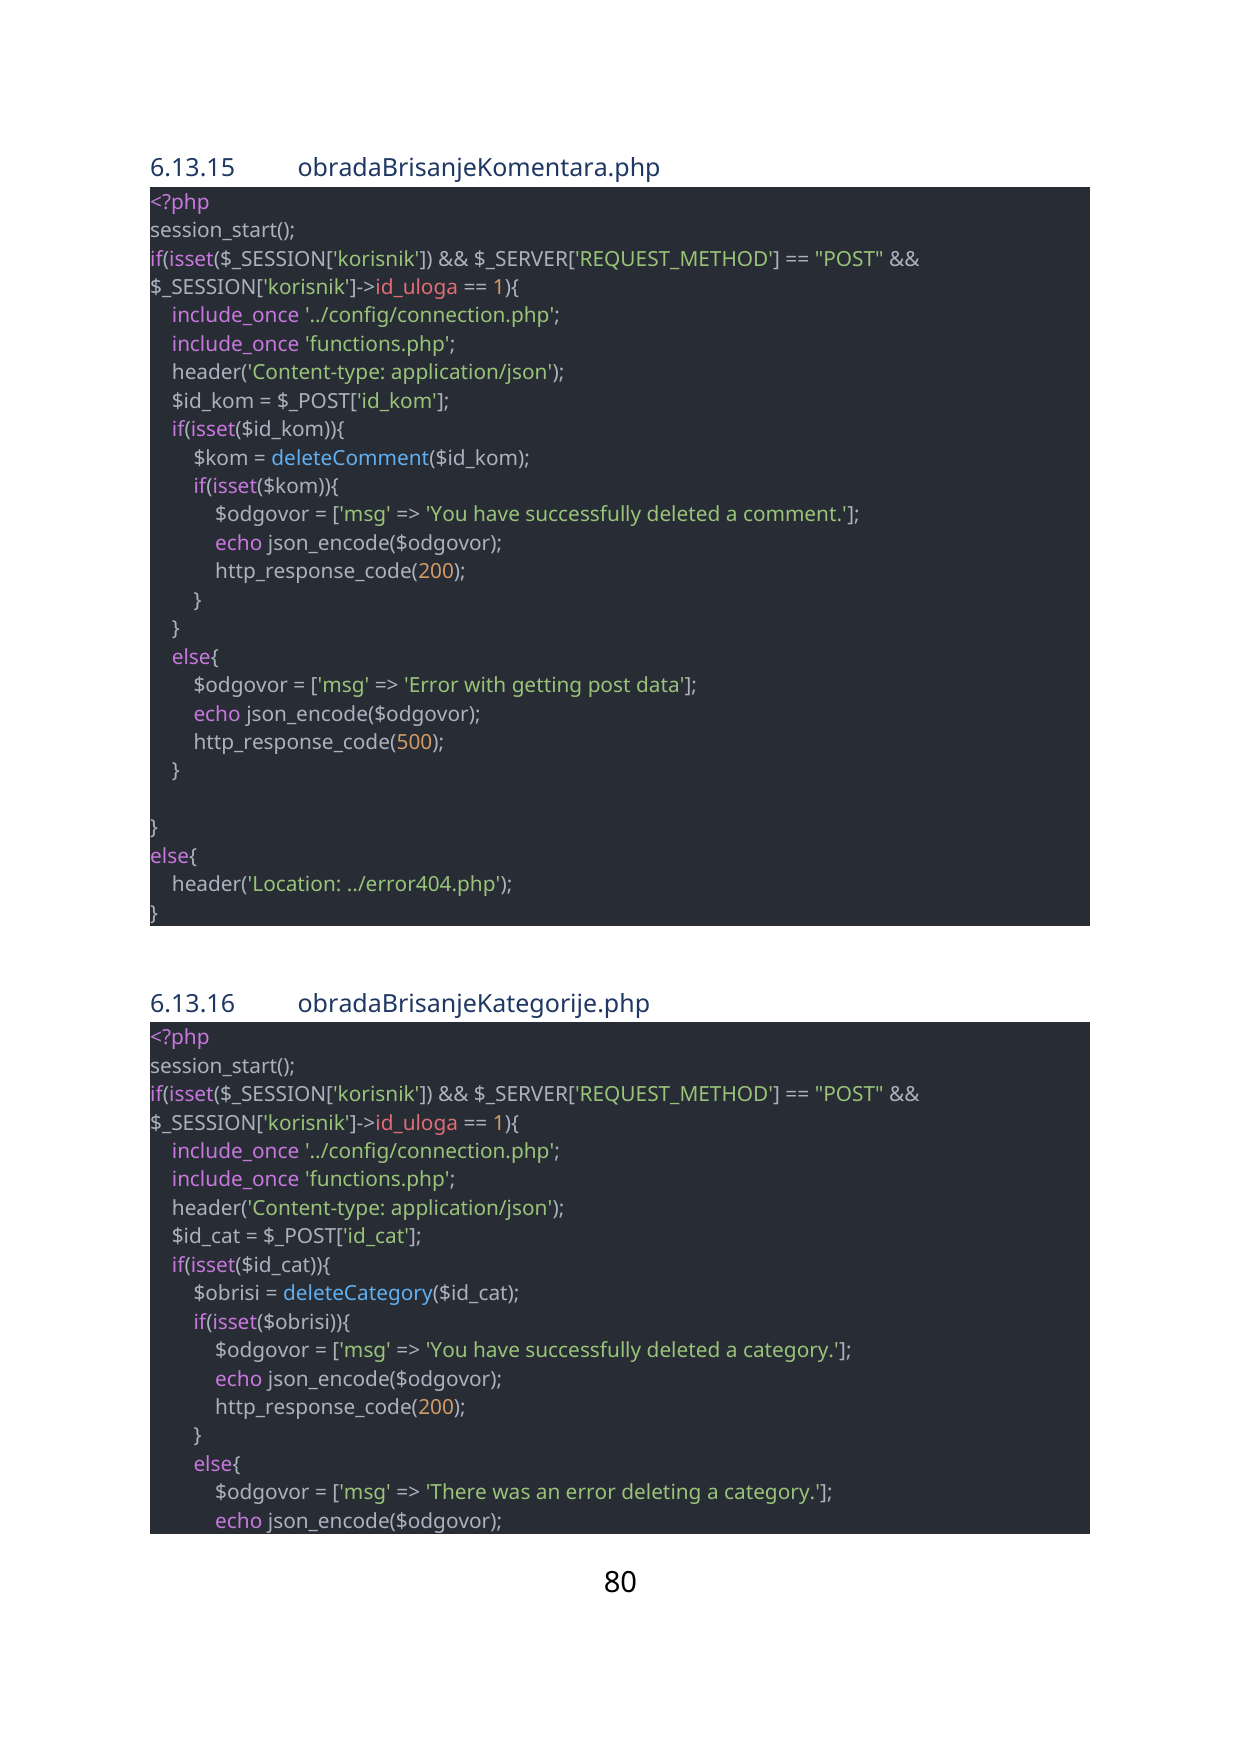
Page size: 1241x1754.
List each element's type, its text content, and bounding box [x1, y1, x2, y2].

subtitle obradaBrisanjeKomentara.php [150, 150, 1090, 184]
text <?php session_start(); if(isset($_SESSION['korisnik']) && $_SERVER['REQUEST_METHOD'] == "POST" && $_SESSION['korisnik']->id_uloga == 1){ include_once '../config/connection.php'; include_once 'functions.php'; header('Content-type: application/json'); $id_kom = $_POST['id_kom']; if(isset($id_kom)){ $kom = deleteComment($id_kom); if(isset($kom)){ $odgovor = ['msg' => 'You have successfully deleted a comment.']; echo json_encode($odgovor); http_response_code(200); } } else{ $odgovor = ['msg' => 'Error with getting post data']; echo json_encode($odgovor); http_response_code(500); } } else{ header('Location: ../error404.php'); } [150, 187, 1090, 926]
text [150, 1022, 1090, 1534]
subtitle obradaBrisanjeKategorije.php [150, 986, 1090, 1020]
